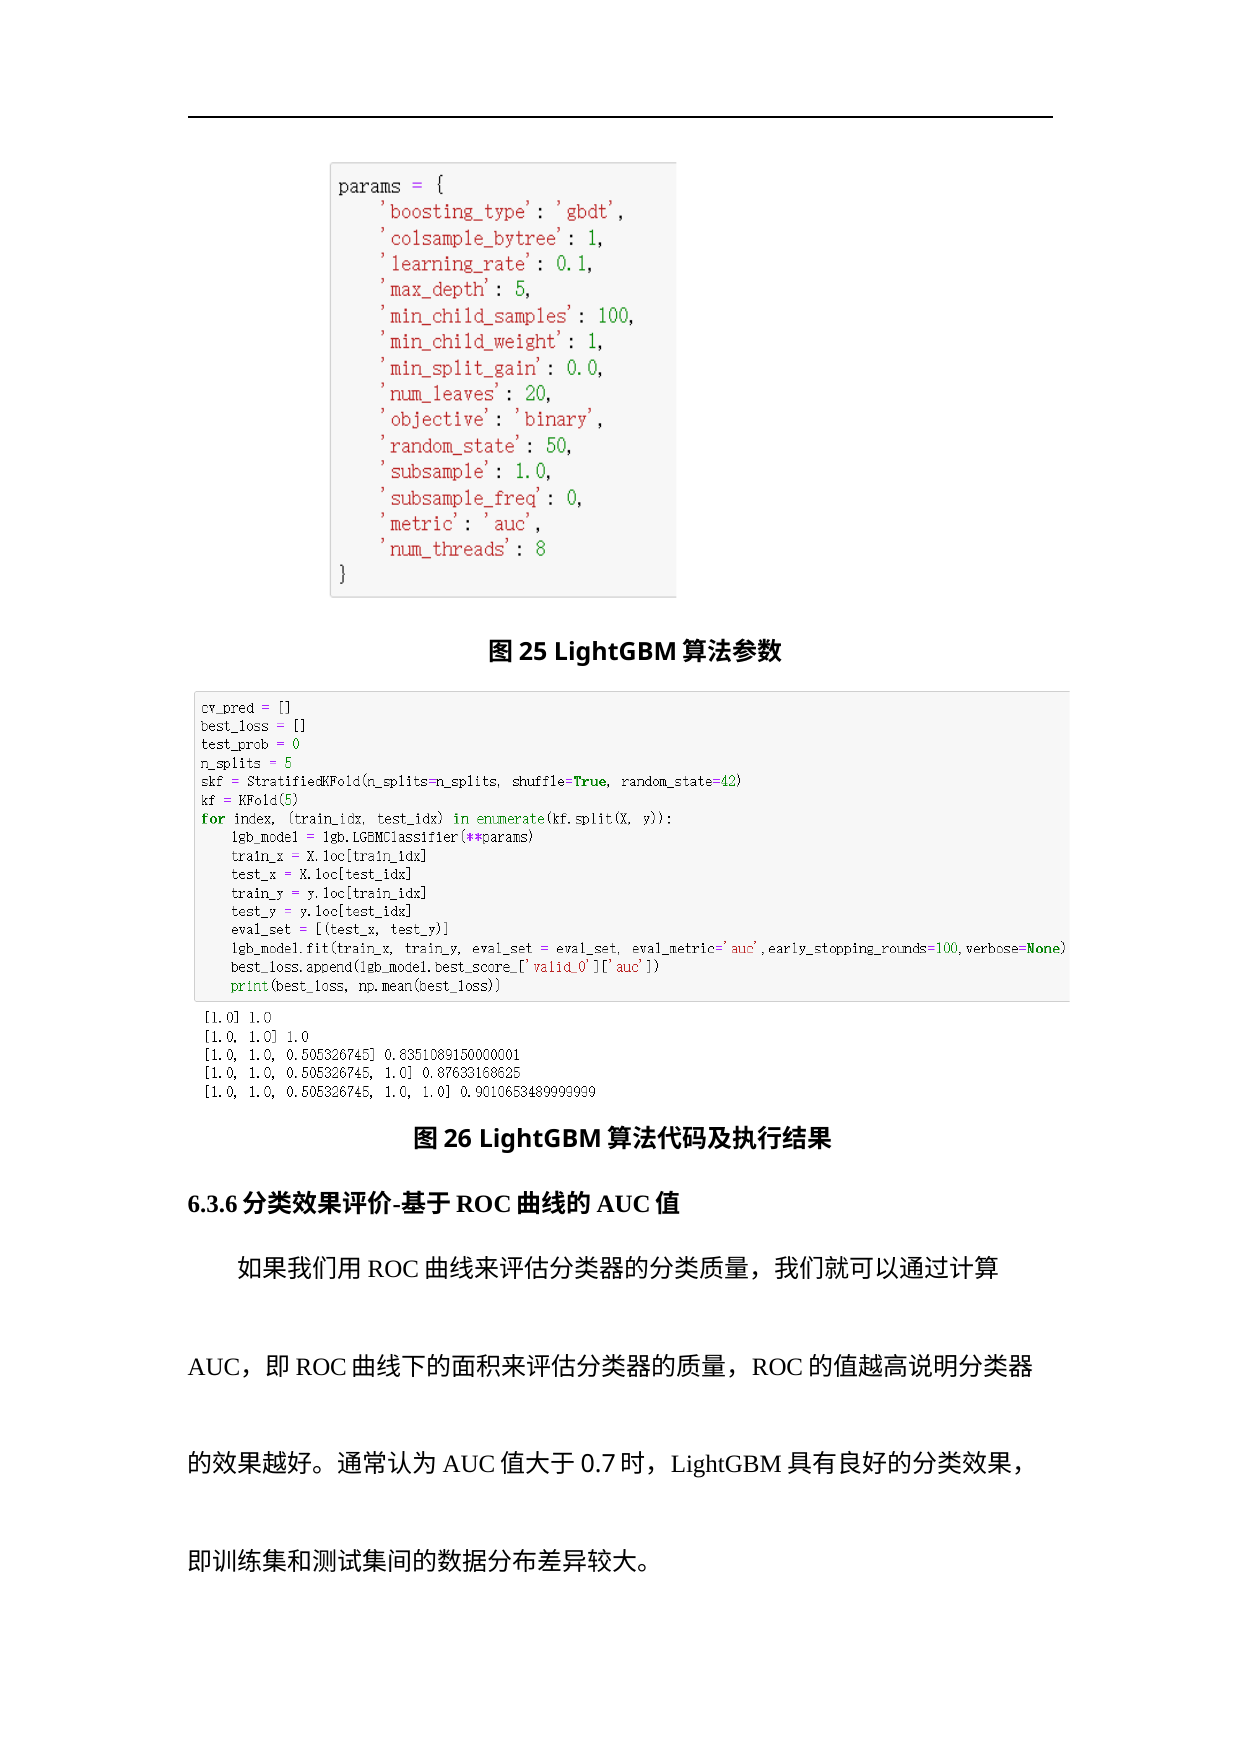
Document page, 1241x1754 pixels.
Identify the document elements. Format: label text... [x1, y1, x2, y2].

text 图26 LightGBM算法代码及执行结果 [187, 1104, 1053, 1169]
text 图25 LightGBM算法参数 [187, 617, 1053, 682]
subtitle 6.3.6分类效果评价-基于ROC曲线的AUC值 [187, 1169, 1053, 1234]
picture [187, 685, 1070, 1102]
text 如果我们用ROC曲线来评估分类器的分类质量，我们就可以通过计算AUC，即ROC曲线下的面积来评估分类器的质量，ROC的值越高说明分类器的效果越好。通常认为AUC值大于0.7时，LightGBM具有良好的分类效果，即训练集和测试集间的数据分布差异较大。 [187, 1234, 1053, 1592]
picture [323, 162, 677, 603]
